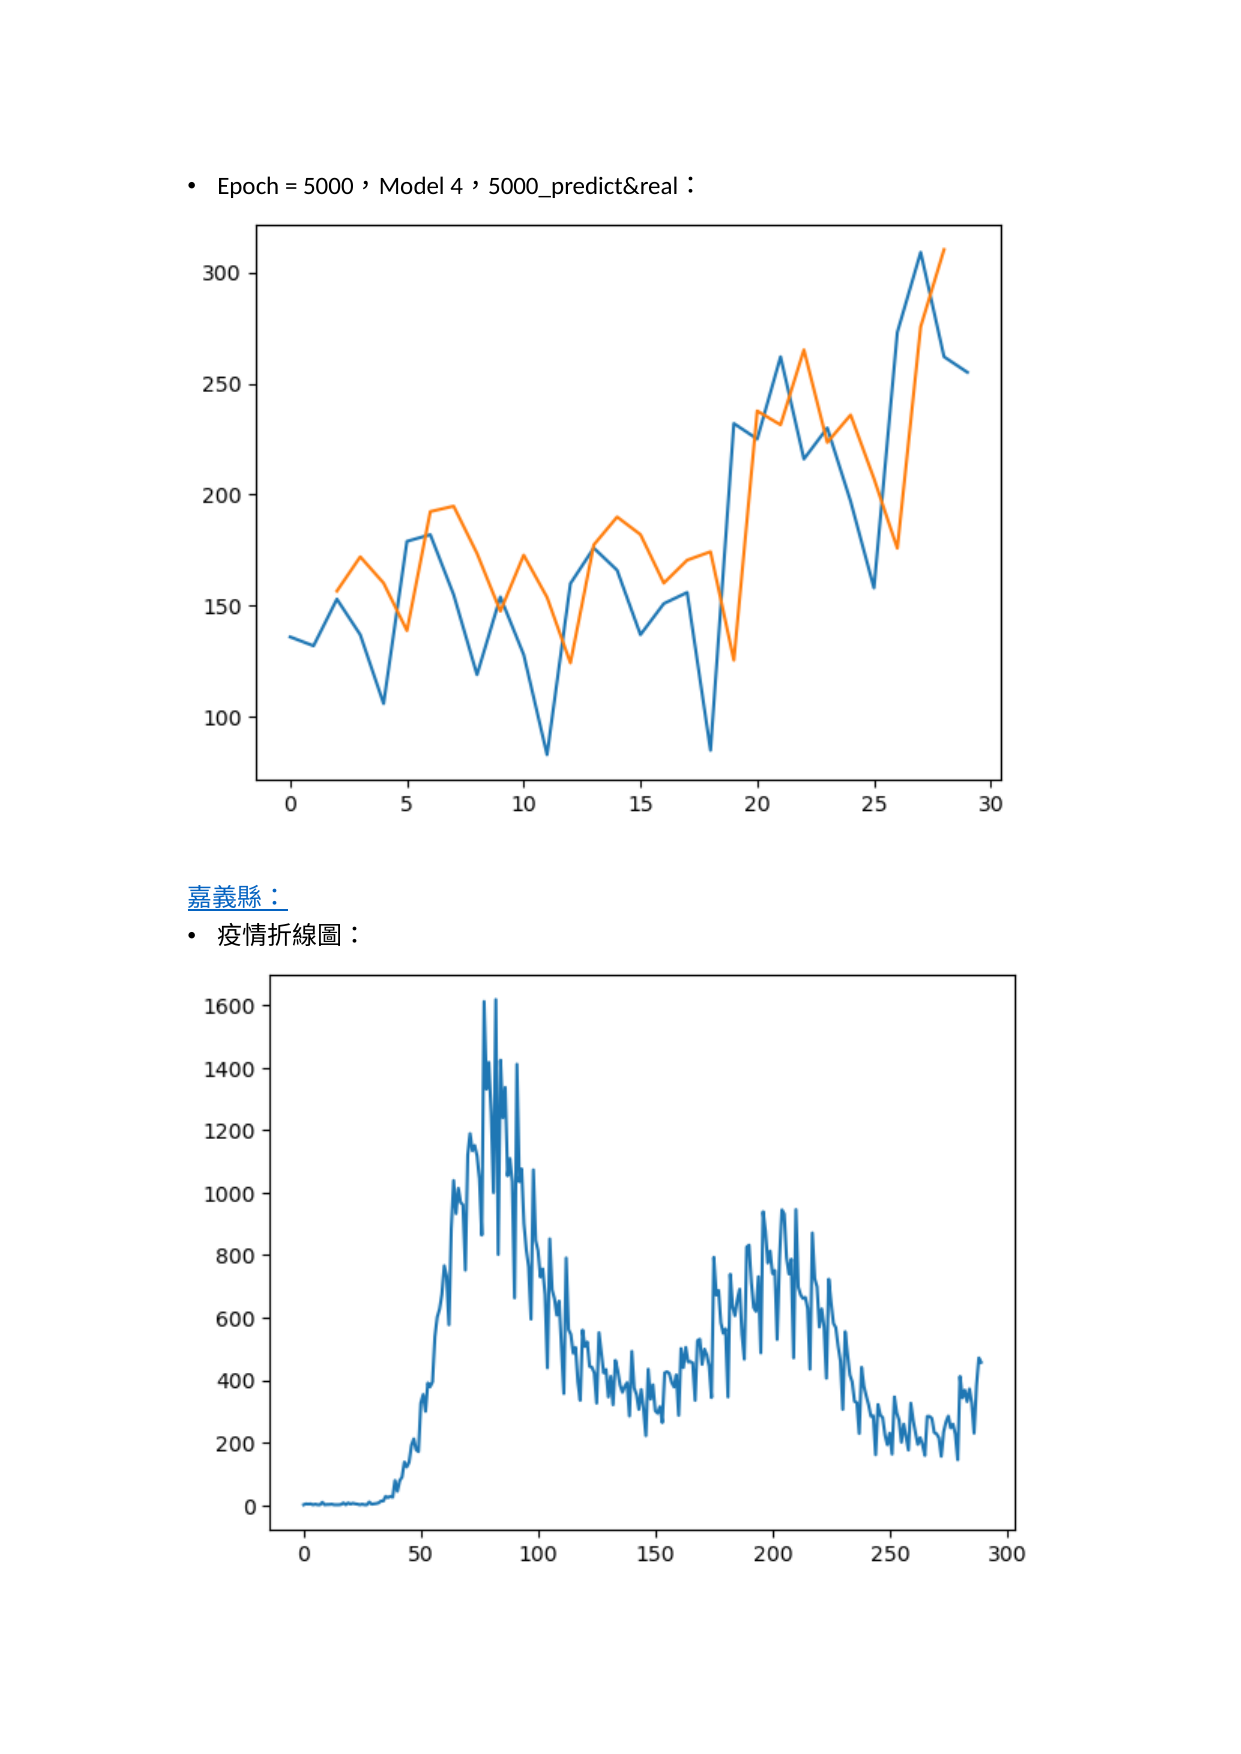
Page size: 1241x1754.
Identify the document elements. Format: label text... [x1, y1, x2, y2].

picture [187, 960, 1042, 1581]
list 疫情折線圖： [187, 914, 1053, 952]
picture [187, 210, 1019, 831]
text 嘉義縣： [187, 877, 1053, 914]
list Epoch = 5000，Model 4，5000_predict&real： [187, 164, 1053, 202]
